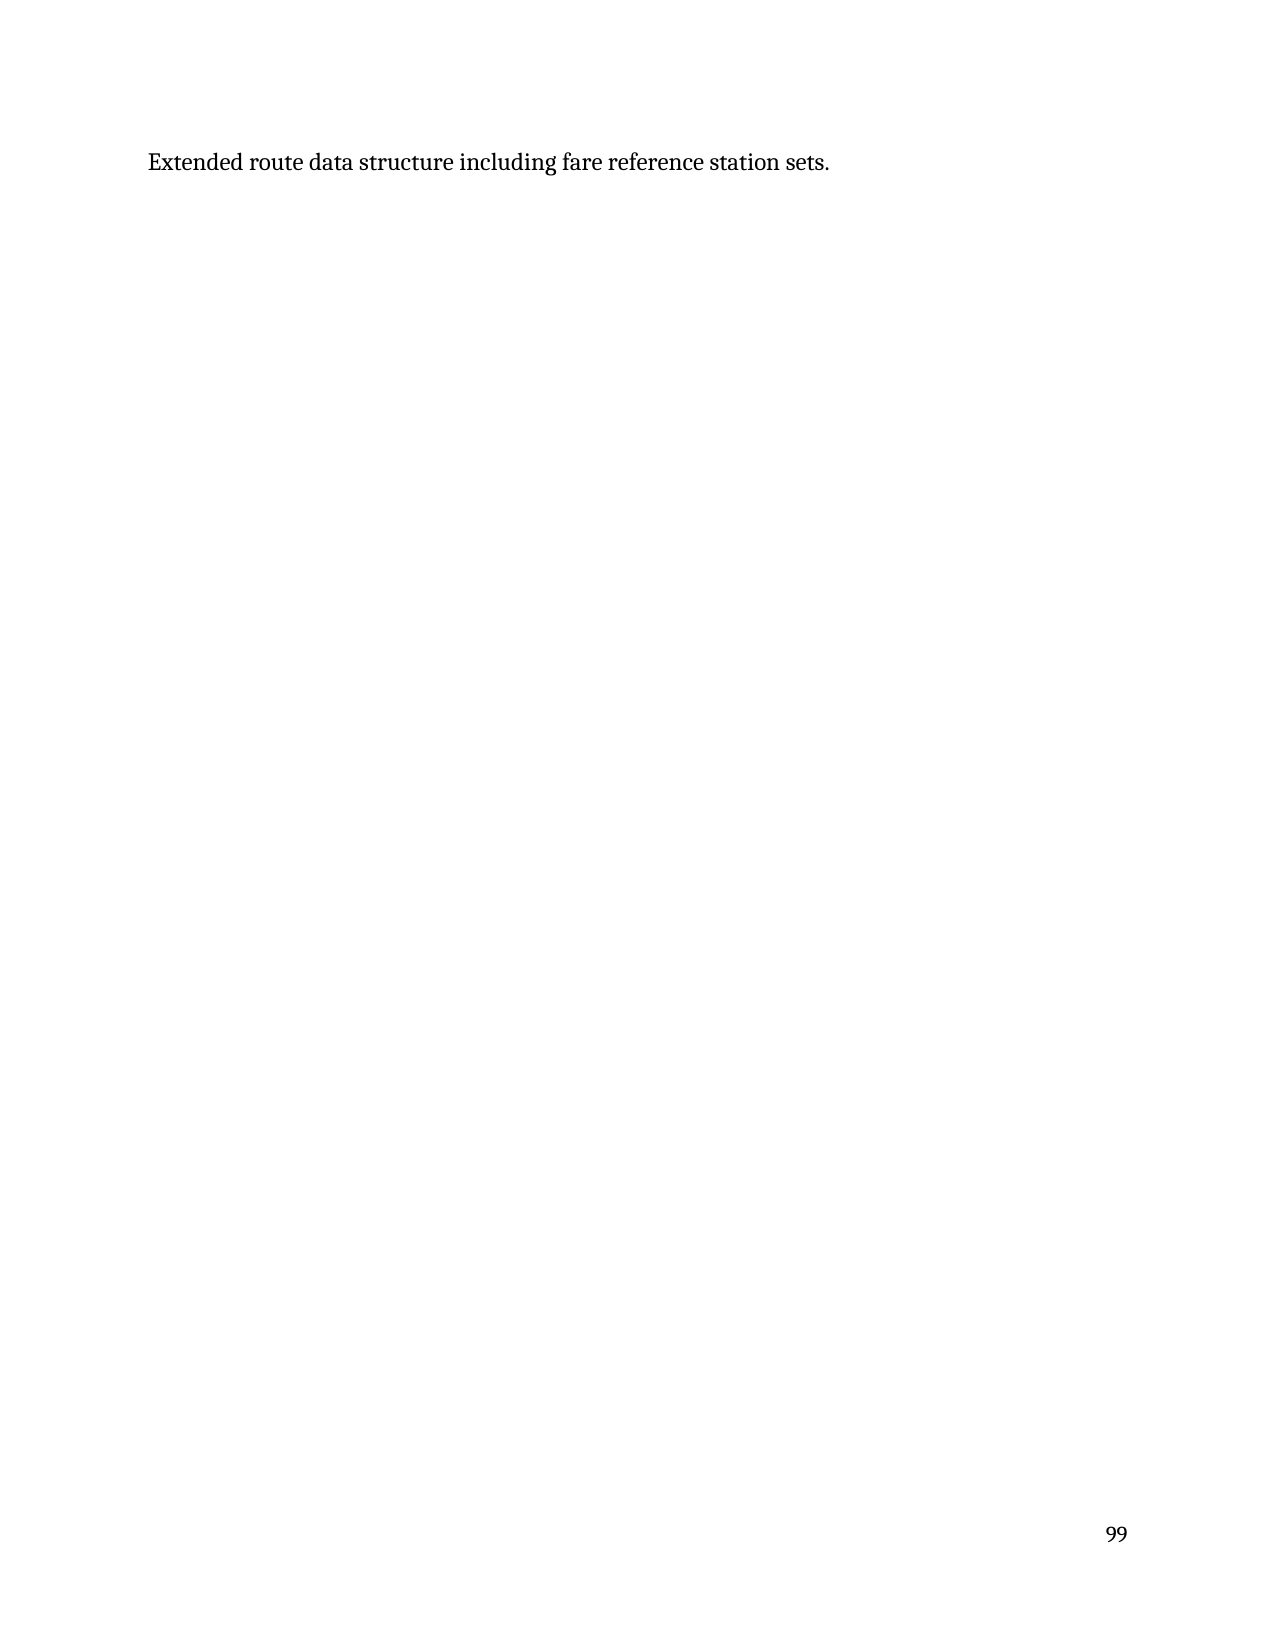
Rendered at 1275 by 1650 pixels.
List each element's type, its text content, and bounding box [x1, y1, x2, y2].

text Extended route data structure including fare reference station sets. [148, 148, 1127, 176]
